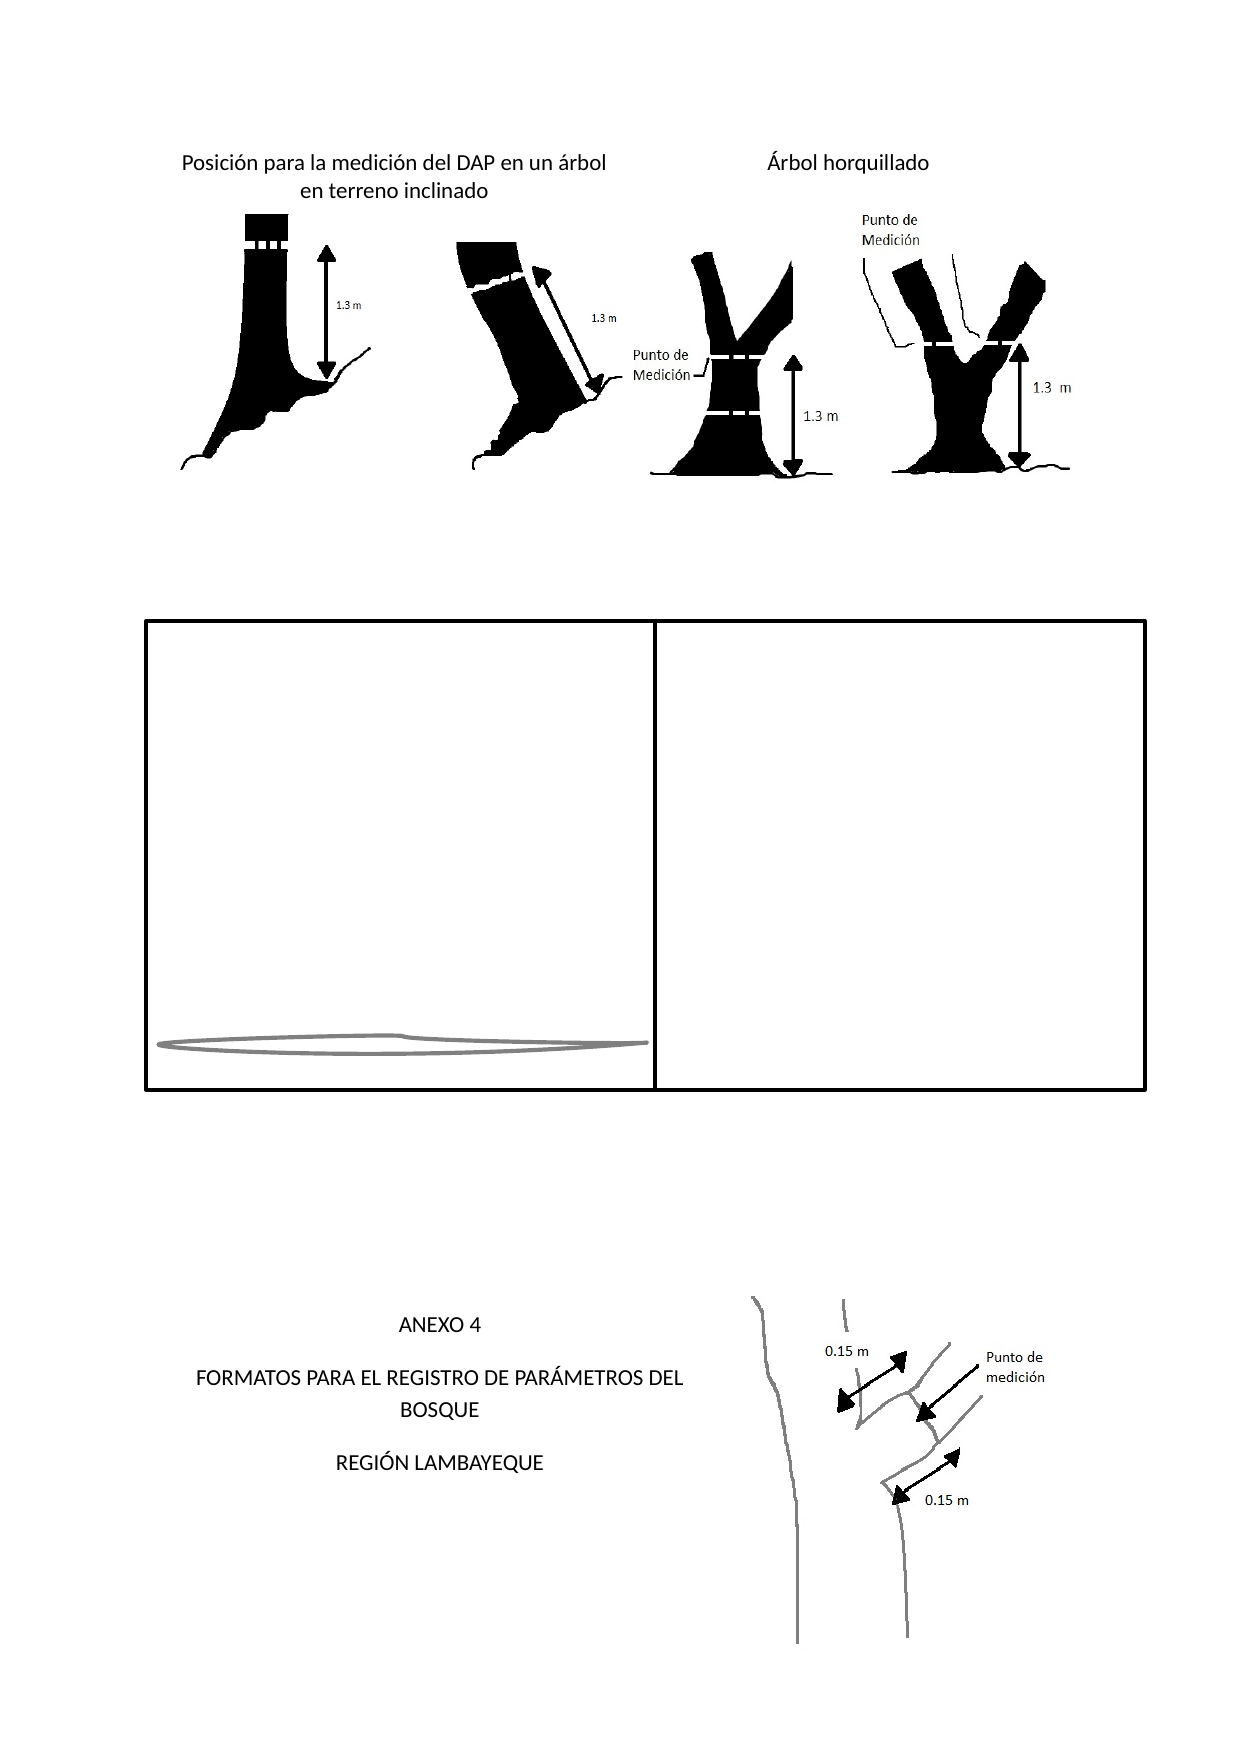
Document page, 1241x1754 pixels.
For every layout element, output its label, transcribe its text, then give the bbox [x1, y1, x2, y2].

picture [177, 203, 623, 470]
picture [702, 1240, 1091, 1657]
table_cell Posición para la medición del DAP en un árbol en terreno inclinado [166, 148, 623, 204]
table_cell [166, 204, 623, 498]
text ANEXO 4 [177, 1310, 702, 1338]
picture [633, 203, 1075, 485]
table_cell [623, 204, 1074, 498]
text FORMATOS PARA EL REGISTRO DE PARÁMETROS DEL BOSQUE [177, 1363, 702, 1423]
text REGIÓN LAMBAYEQUE [177, 1448, 702, 1476]
table_cell Árbol horquillado [623, 148, 1074, 204]
